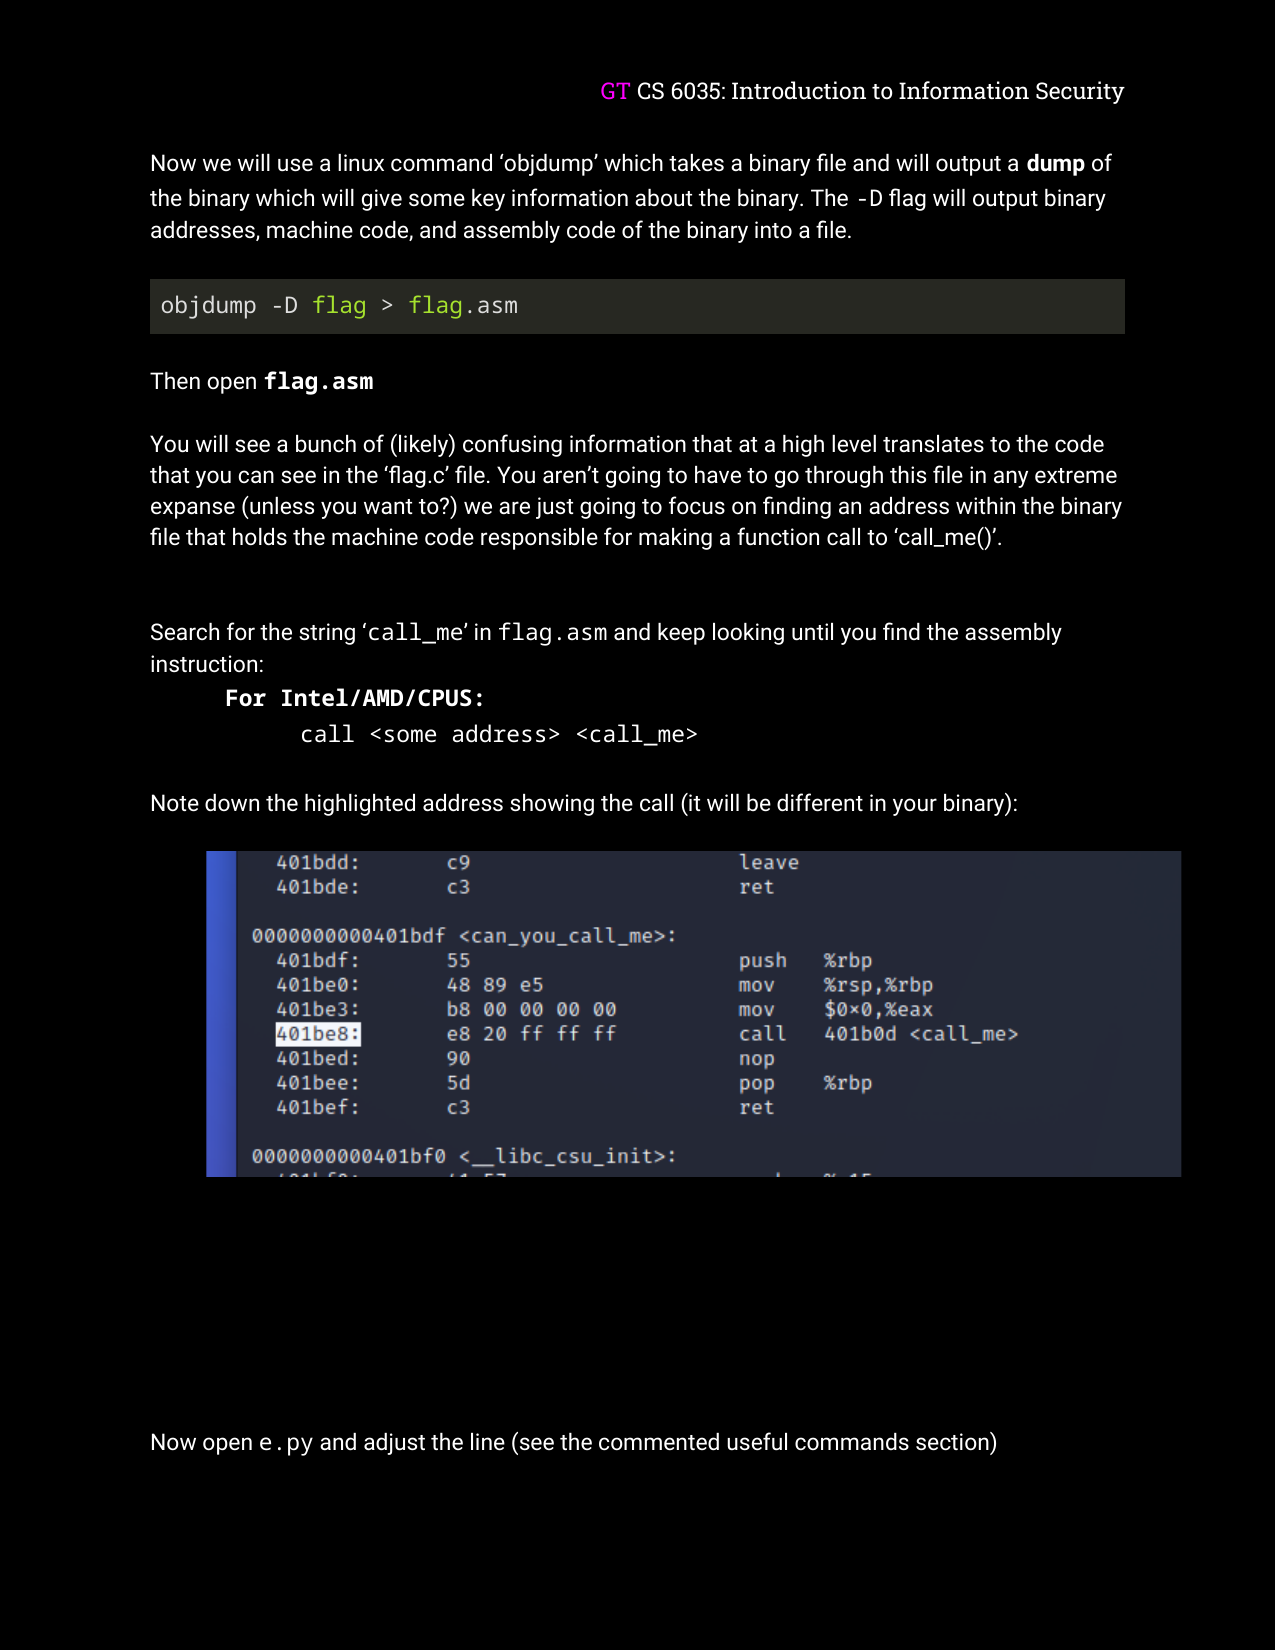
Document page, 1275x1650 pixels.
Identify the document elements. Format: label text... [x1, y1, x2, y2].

text For Intel/AMD/CPUS: [150, 682, 1125, 714]
text Now open e.py and adjust the line (see the commented useful commands section) [150, 1425, 1125, 1457]
text call <some address> <call_me> [150, 718, 1125, 749]
text You will see a bunch of (likely) confusing information that at a high level translates to the code that you can see in the ‘flag.c’ file. You aren’t going to have to go through this file in any extreme expanse (unless you want to?) we are just going to focus on finding an address within the binary file that holds the machine code responsible for making a function call to ‘call_me()’. [150, 401, 1125, 551]
text Now we will use a linux command ‘objdump’ which takes a binary file and will output a dump of the binary which will give some key information about the binary. The -D flag will output binary addresses, machine code, and assembly code of the binary into a file. [150, 150, 1125, 244]
text Note down the highlighted address showing the call (it will be different in your binary): [150, 790, 1125, 817]
text Then open flag.asm [150, 364, 1125, 396]
table_header objdump -D flag > flag.asm [150, 279, 1125, 334]
picture [206, 851, 1182, 1177]
text Search for the string ‘call_me’ in flag.asm and keep looking until you find the assembly instruction: [150, 616, 1125, 678]
